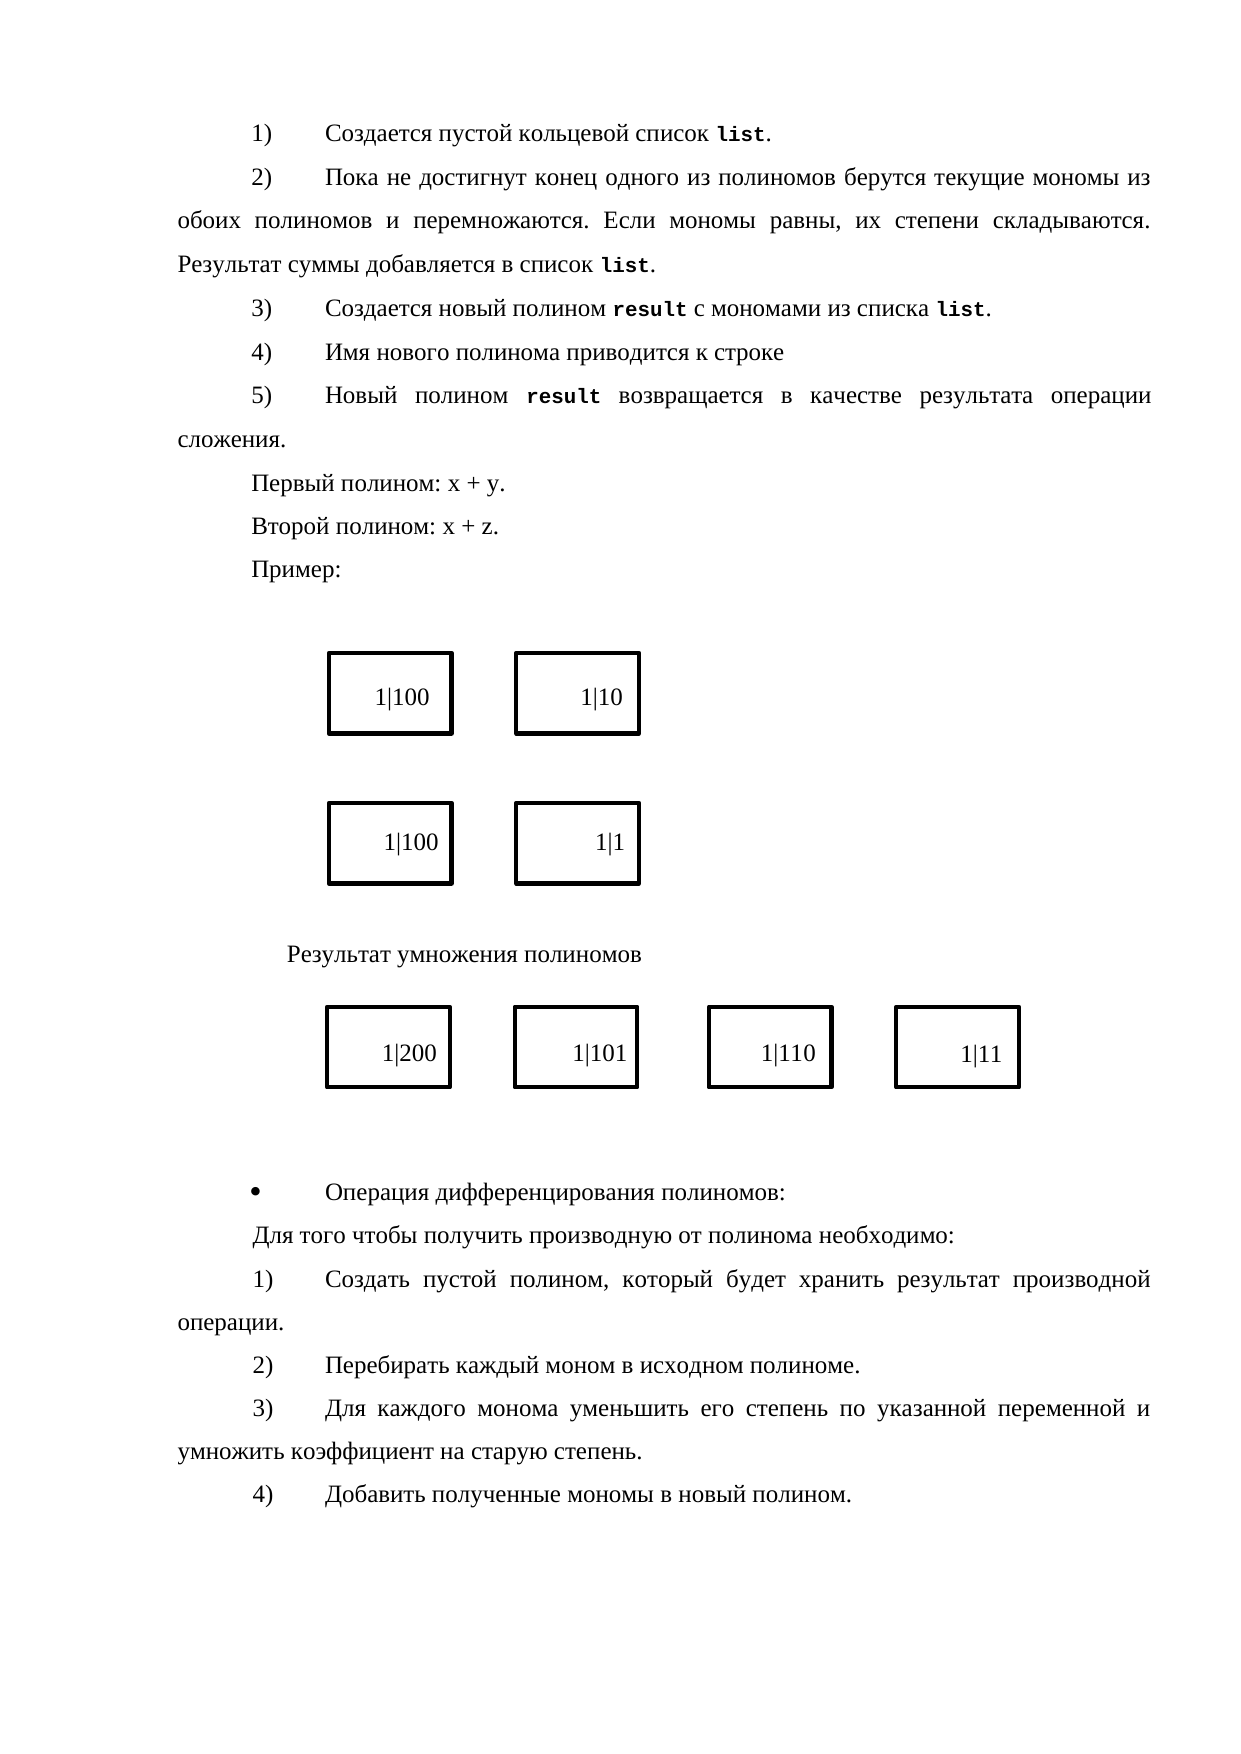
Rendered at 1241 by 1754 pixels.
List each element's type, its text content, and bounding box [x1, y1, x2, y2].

list Добавить полученные мономы в новый полином. [177, 1479, 1152, 1508]
list Операция дифференцирования полиномов: [177, 1177, 1152, 1206]
list Создать пустой полином, который будет хранить результат производной операции. [177, 1264, 1152, 1336]
list Имя нового полинома приводится к строке [177, 337, 1152, 366]
list Первый полином: x + y. [251, 468, 1152, 496]
list Второй полином: x + z. [251, 511, 1152, 539]
list Перебирать каждый моном в исходном полиноме. [177, 1350, 1152, 1379]
list Пример: [251, 554, 1152, 583]
list Для того чтобы получить производную от полинома необходимо: [252, 1221, 1152, 1249]
list Создается новый полином result с мономами из списка list. [177, 293, 1152, 323]
list Для каждого монома уменьшить его степень по указанной переменной и умножить коэффициент на старую степень. [177, 1393, 1152, 1465]
list Создается пустой кольцевой список list. [177, 118, 1152, 148]
list Пока не достигнут конец одного из полиномов берутся текущие мономы из обоих полиномов и перемножаются. Если мономы равны, их степени складываются. Результат суммы добавляется в список list. [177, 162, 1152, 278]
list Новый полином result возвращается в качестве результата операции сложения. [177, 381, 1152, 453]
